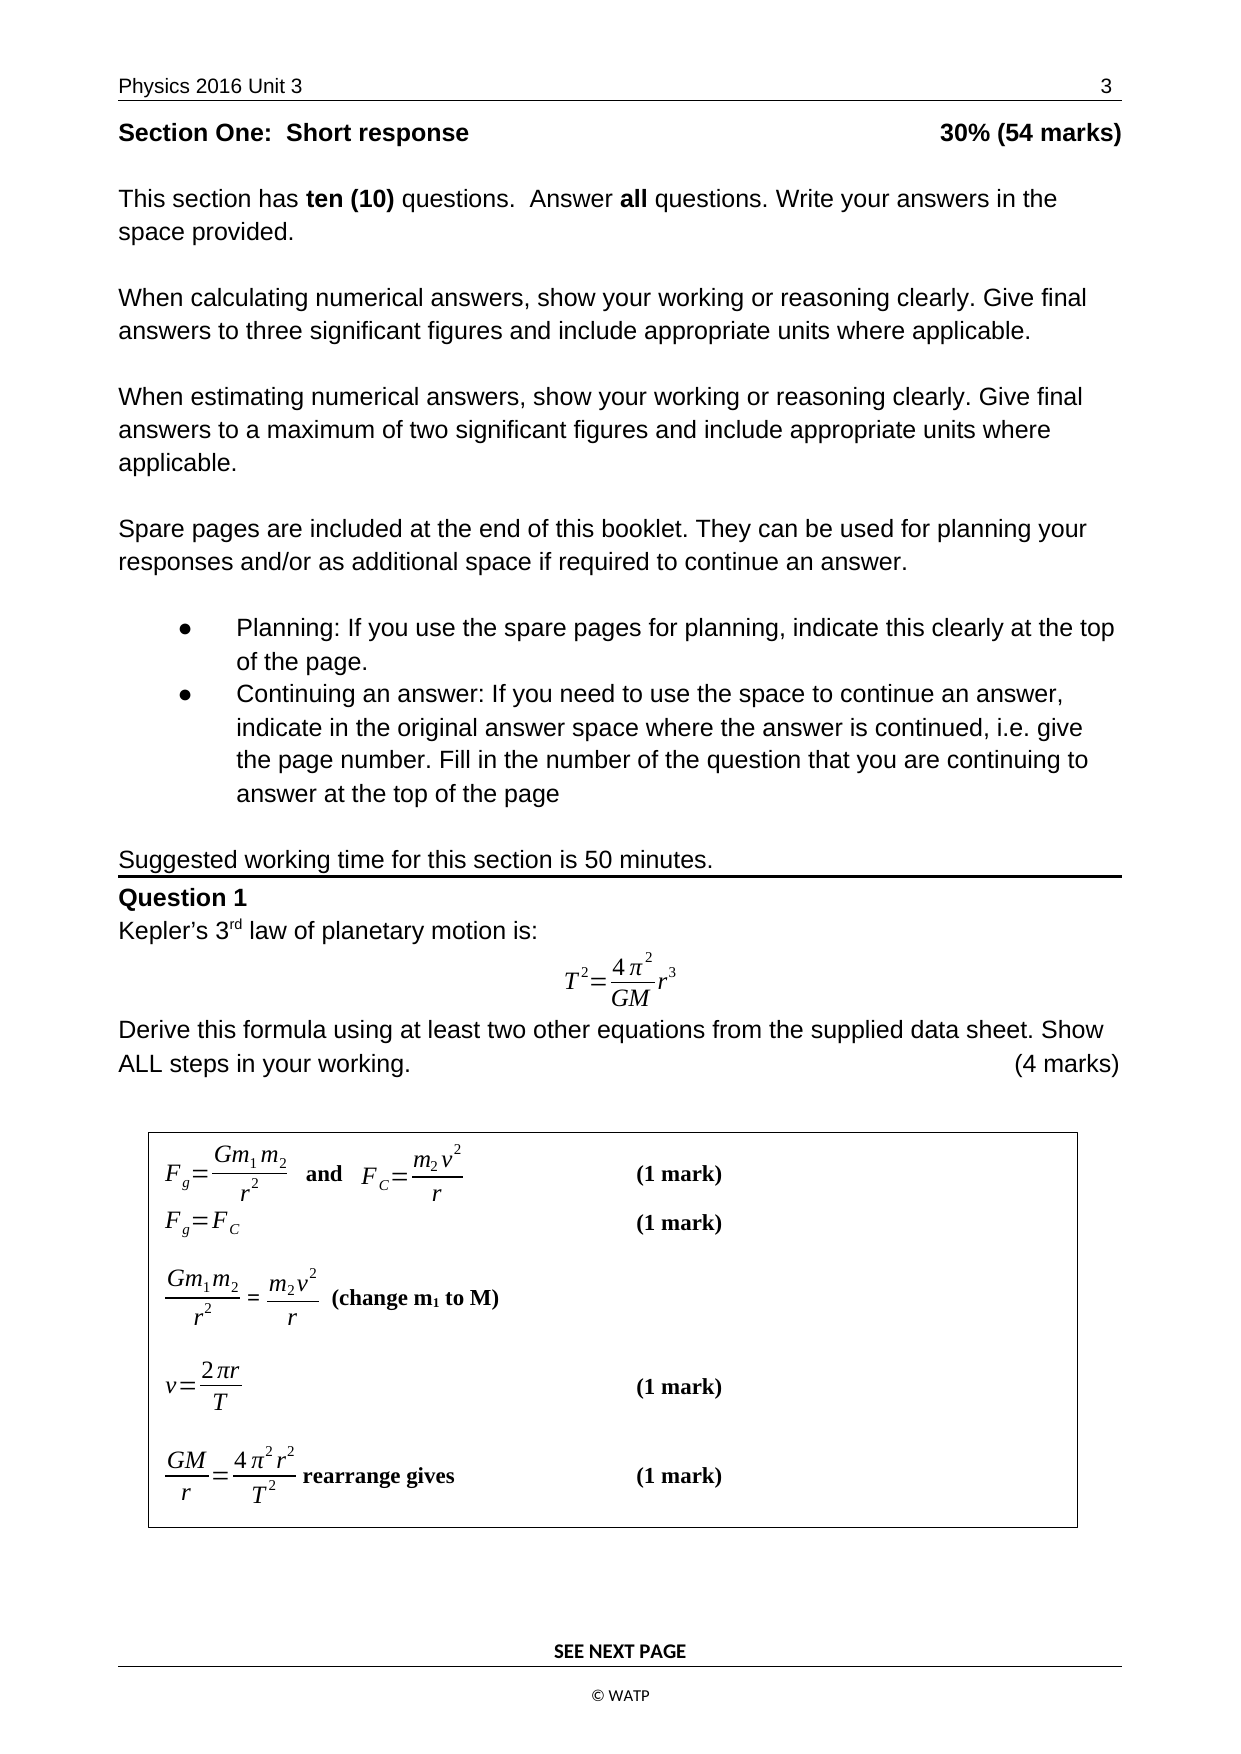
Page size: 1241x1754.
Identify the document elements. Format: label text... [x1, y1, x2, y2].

text This section has ten (10) questions. Answer all questions. Write your answers in the space provided. [118, 184, 1122, 246]
text Derive this formula using at least two other equations from the supplied data sheet. Show ALL steps in your working. (4 marks) [118, 1016, 1122, 1077]
text ● Planning: If you use the spare pages for planning, indicate this clearly at the top of the page. [177, 613, 1122, 675]
text When estimating numerical answers, show your working or reasoning clearly. Give final answers to a maximum of two significant figures and include appropriate units where applicable. [118, 382, 1122, 477]
text Question 1 [118, 883, 1122, 912]
text ● Continuing an answer: If you need to use the space to continue an answer, indicate in the original answer space where the answer is continued, i.e. give the page number. Fill in the number of the question that you are continuing to answer at the top of the page [177, 679, 1122, 807]
text Kepler’s 3rd law of planetary motion is: [118, 916, 1122, 944]
text When calculating numerical answers, show your working or reasoning clearly. Give final answers to three significant figures and include appropriate units where applicable. [118, 283, 1122, 345]
text Suggested working time for this section is 50 minutes. [118, 844, 1122, 875]
text Section One: Short response 30% (54 marks) [118, 118, 1122, 147]
text Spare pages are included at the end of this booklet. They can be used for planning your responses and/or as additional space if required to continue an answer. [118, 514, 1122, 576]
